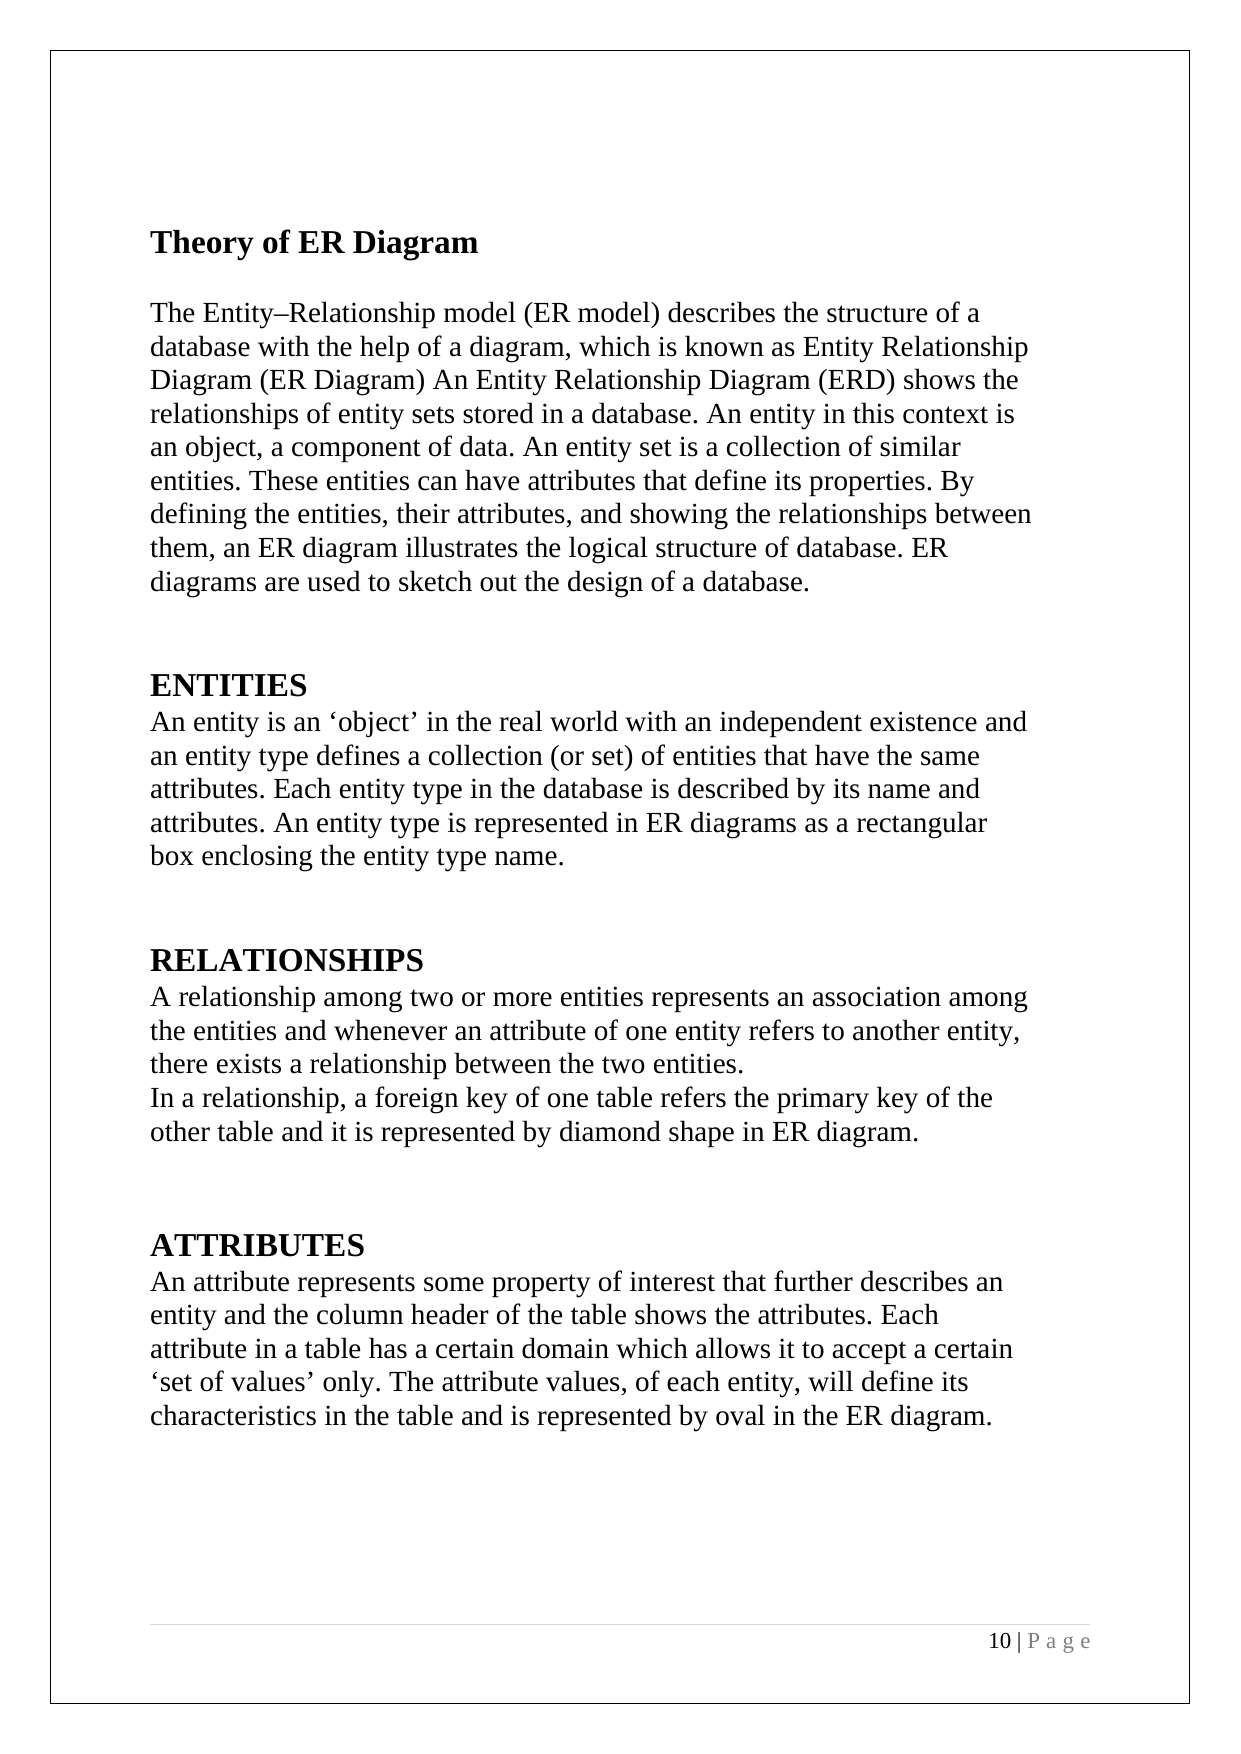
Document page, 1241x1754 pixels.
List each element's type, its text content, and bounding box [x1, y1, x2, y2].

text RELATIONSHIPS [150, 940, 1035, 979]
text An entity is an ‘object’ in the real world with an independent existence and an entity type defines a collection (or set) of entities that have the same attributes. Each entity type in the database is described by its name and attributes. An entity type is represented in ER diagrams as a rectangular box enclosing the entity type name. [150, 704, 1035, 872]
text ENTITIES [150, 666, 1035, 704]
text In a relationship, a foreign key of one table refers the primary key of the other table and it is represented by diamond shape in ER diagram. [150, 1080, 1035, 1147]
text An attribute represents some property of interest that further describes an entity and the column header of the table shows the attributes. Each attribute in a table has a certain domain which allows it to accept a certain ‘set of values’ only. The attribute values, of each entity, will define its characteristics in the table and is represented by oval in the ER diagram. [150, 1264, 1035, 1432]
text Theory of ER Diagram [150, 223, 1035, 261]
text A relationship among two or more entities represents an association among the entities and whenever an attribute of one entity refers to another entity, there exists a relationship between the two entities. [150, 979, 1035, 1080]
text ATTRIBUTES [150, 1225, 1035, 1263]
text The Entity–Relationship model (ER model) describes the structure of a database with the help of a diagram, which is known as Entity Relationship Diagram (ER Diagram) An Entity Relationship Diagram (ERD) shows the relationships of entity sets stored in a database. An entity in this context is an object, a component of data. An entity set is a collection of similar entities. These entities can have attributes that define its properties. By defining the entities, their attributes, and showing the relationships between them, an ER diagram illustrates the logical structure of database. ER diagrams are used to sketch out the design of a database. [150, 295, 1035, 597]
